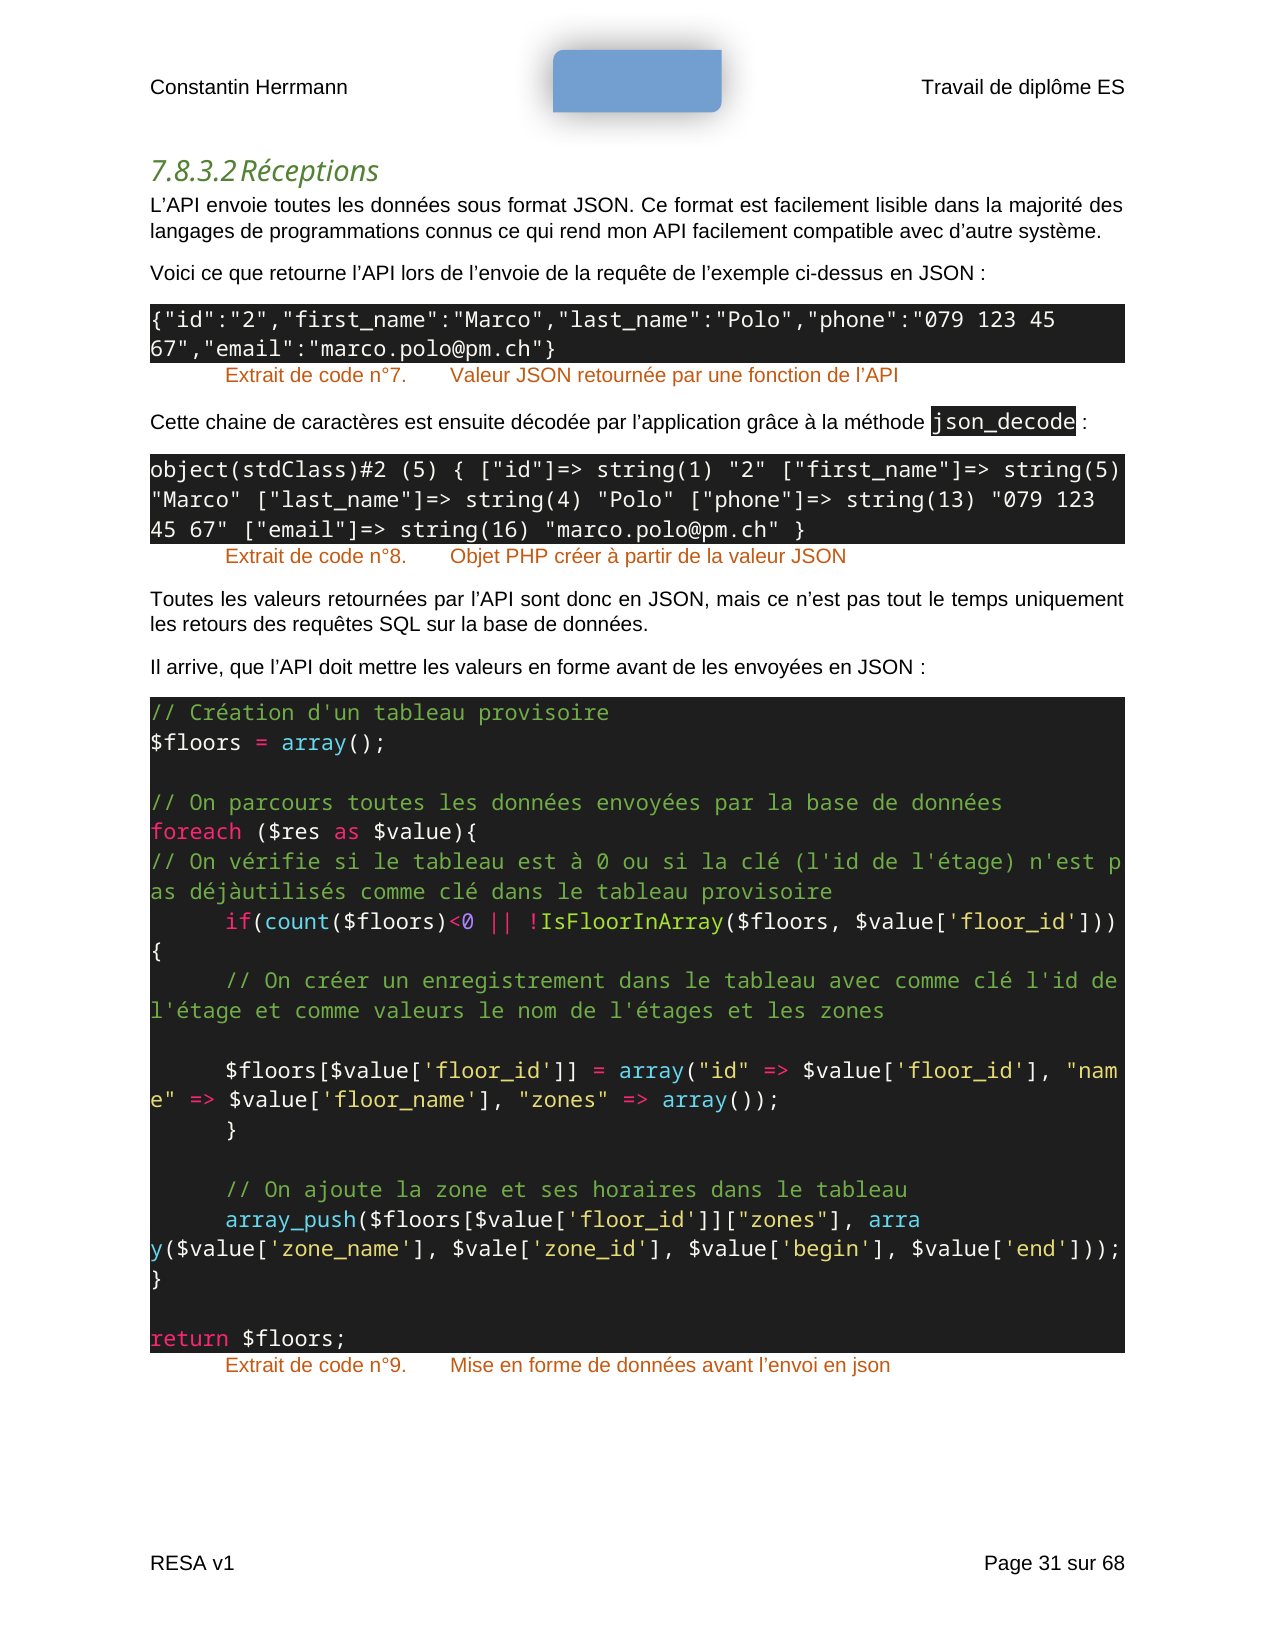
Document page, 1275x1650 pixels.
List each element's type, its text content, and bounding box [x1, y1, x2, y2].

text {"id":"2","first_name":"Marco","last_name":"Polo","phone":"079 123 45 67","email":"marco.polo@pm.ch"} [150, 304, 1125, 363]
text Cette chaine de caractères est ensuite décodée par l’application grâce à la méthode json_decode : [150, 406, 931, 436]
subtitle Réceptions [150, 150, 1125, 190]
text object(stdClass)#2 (5) { ["id"]=> string(1) "2" ["first_name"]=> string(5) "Marco" ["last_name"]=> string(4) "Polo" ["phone"]=> string(13) "079 123 45 67" ["email"]=> string(16) "marco.polo@pm.ch" } [150, 454, 1125, 544]
text // On vérifie si le tableau est à 0 ou si la clé (l'id de l'étage) n'est pas déjàutilisés comme clé dans le tableau provisoire [150, 846, 1125, 906]
text L’API envoie toutes les données sous format JSON. Ce format est facilement lisible dans la majorité des langages de programmations connus ce qui rend mon API facilement compatible avec d’autre système. [150, 193, 1125, 243]
text $floors = array(); [150, 727, 1125, 757]
text // On parcours toutes les données envoyées par la base de données [150, 787, 1125, 816]
text array_push($floors[$value['floor_id']]["zones"], array($value['zone_name'], $vale['zone_id'], $value['begin'], $value['end'])); [150, 1204, 1125, 1263]
text return $floors; [150, 1323, 1125, 1353]
text $floors[$value['floor_id']] = array("id" => $value['floor_id'], "name" => $value['floor_name'], "zones" => array()); [150, 1055, 1125, 1114]
text Mise en forme de données avant l’envoi en json [225, 1353, 1125, 1377]
text // Création d'un tableau provisoire [150, 697, 1125, 727]
text Toutes les valeurs retournées par l’API sont donc en JSON, mais ce n’est pas tout le temps uniquement les retours des requêtes SQL sur la base de données. [150, 586, 1125, 636]
text if(count($floors)<0 || !IsFloorInArray($floors, $value['floor_id'])){ [150, 906, 1125, 965]
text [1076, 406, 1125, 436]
text Il arrive, que l’API doit mettre les valeurs en forme avant de les envoyées en JSON : [150, 655, 1125, 679]
text foreach ($res as $value){ [150, 816, 1125, 846]
text } [150, 1263, 1125, 1293]
text Valeur JSON retournée par une fonction de l’API [225, 363, 1125, 387]
text // On créer un enregistrement dans le tableau avec comme clé l'id de l'étage et comme valeurs le nom de l'étages et les zones [150, 965, 1125, 1025]
text Objet PHP créer à partir de la valeur JSON [225, 544, 1125, 568]
text Voici ce que retourne l’API lors de l’envoie de la requête de l’exemple ci-dessus en JSON : [150, 261, 1125, 285]
text } [150, 1114, 1125, 1144]
text // On ajoute la zone et ses horaires dans le tableau [150, 1174, 1125, 1204]
